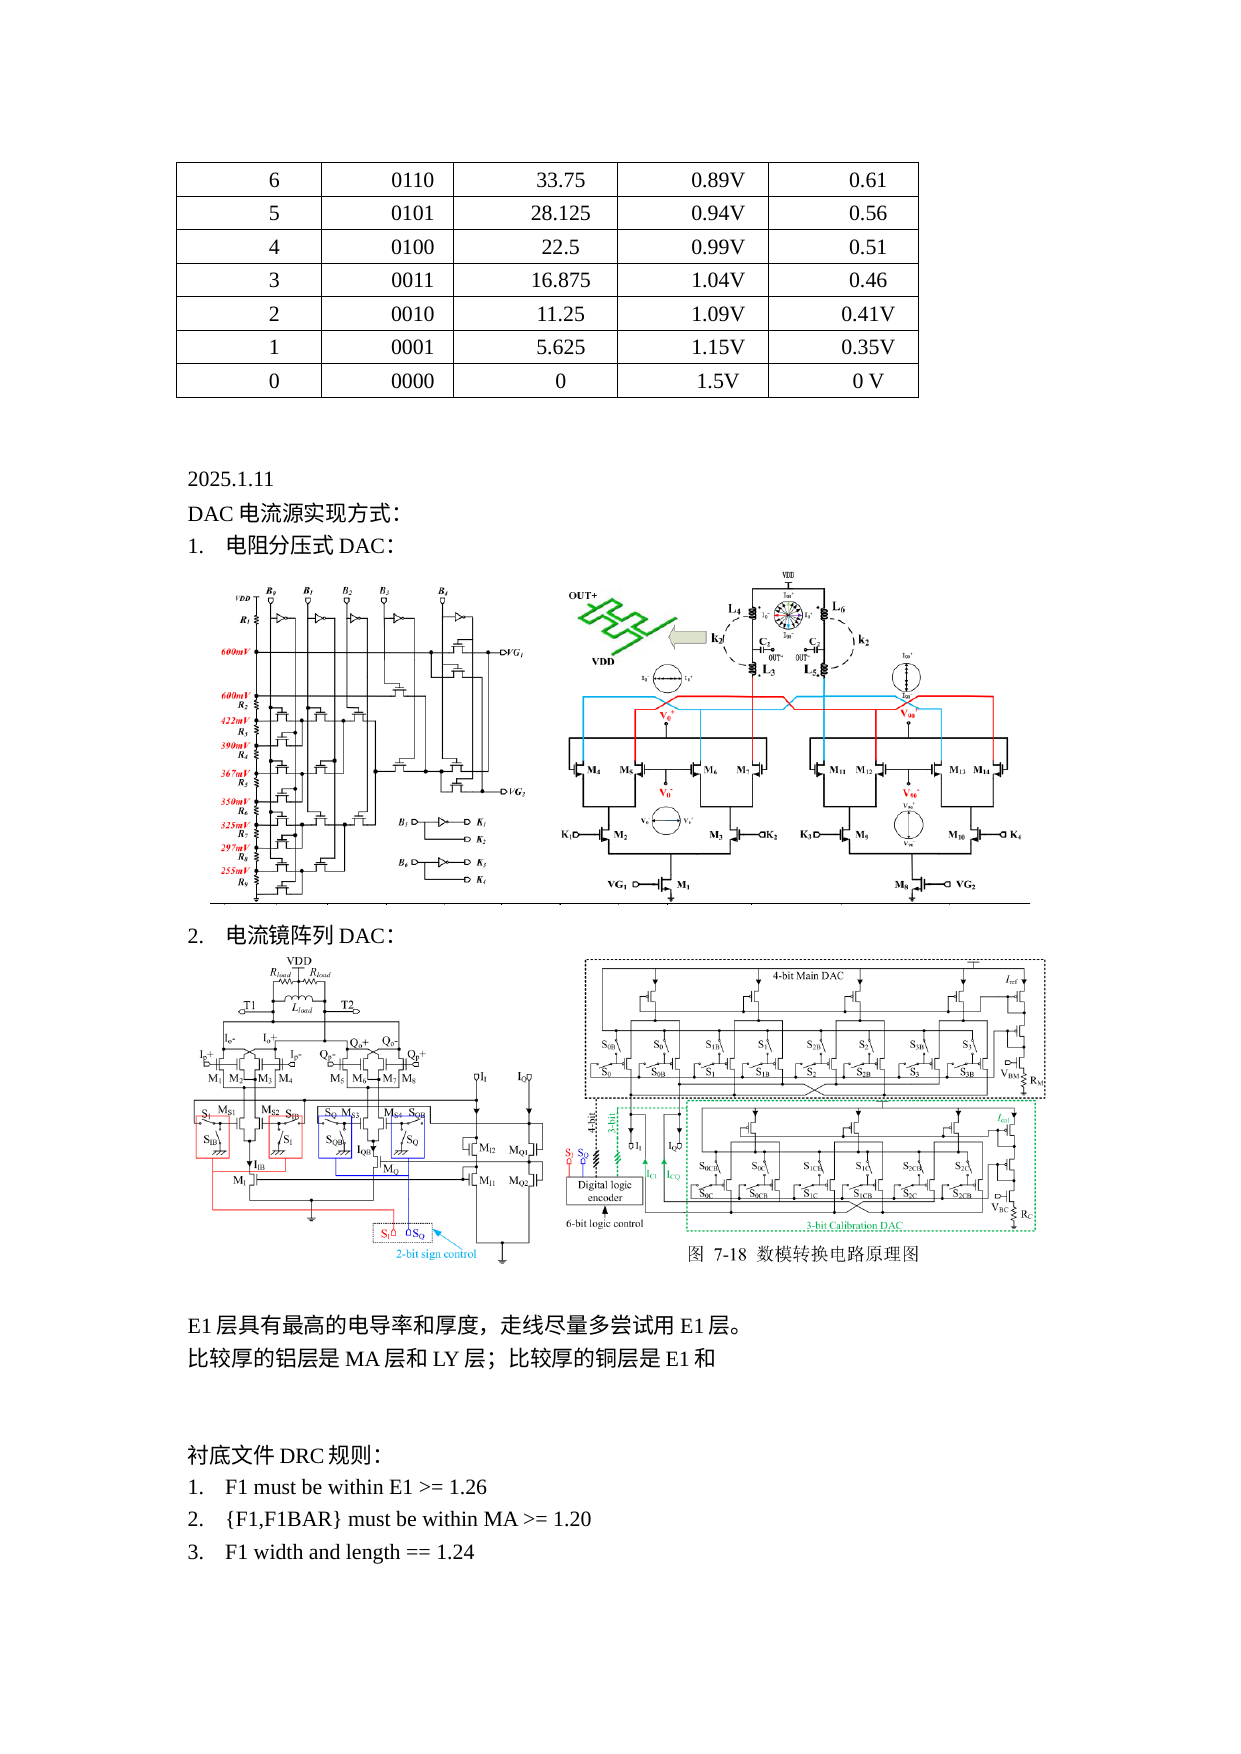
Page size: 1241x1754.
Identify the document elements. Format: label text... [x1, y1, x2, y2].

table_cell 2 [177, 297, 321, 330]
table_cell 3 [177, 264, 321, 296]
list 电阻分压式DAC： [187, 528, 1053, 560]
text 比较厚的铝层是MA层和LY层；比较厚的铜层是E1和 [187, 1340, 1053, 1373]
table_cell 6 [177, 163, 321, 196]
table_cell 1.04V [618, 264, 768, 296]
table_cell 0110 [322, 163, 453, 196]
table_cell 1 [177, 331, 321, 363]
table_cell 0.56 [769, 197, 918, 229]
text DAC电流源实现方式： [187, 495, 1053, 528]
table_cell 0 V [769, 364, 918, 397]
table_cell 0.51 [769, 230, 918, 263]
table_cell 5 [177, 197, 321, 229]
table_cell 0000 [322, 364, 453, 397]
picture [210, 560, 1031, 905]
table_cell 4 [177, 230, 321, 263]
table_cell 11.25 [454, 297, 617, 330]
list F1 width and length == 1.24 [187, 1535, 1053, 1568]
table_cell 0011 [322, 264, 453, 296]
text E1层具有最高的电导率和厚度，走线尽量多尝试用E1层。 [187, 1308, 1053, 1340]
text 衬底文件DRC规则： [187, 1438, 1053, 1470]
table_cell 0.46 [769, 264, 918, 296]
table_cell 0001 [322, 331, 453, 363]
table_cell 0 [177, 364, 321, 397]
table_cell 16.875 [454, 264, 617, 296]
table_cell 0010 [322, 297, 453, 330]
table_cell 0.94V [618, 197, 768, 229]
table_cell 1.09V [618, 297, 768, 330]
table_cell 33.75 [454, 163, 617, 196]
picture [187, 950, 1052, 1268]
table_cell 0.99V [618, 230, 768, 263]
text 2025.1.11 [187, 463, 1053, 495]
table_cell 28.125 [454, 197, 617, 229]
table_cell 1.5V [618, 364, 768, 397]
table_cell 0 [454, 364, 617, 397]
list F1 must be within E1 >= 1.26 [187, 1470, 1053, 1503]
table_cell 1.15V [618, 331, 768, 363]
table_cell 0.41V [769, 297, 918, 330]
table_cell 0101 [322, 197, 453, 229]
table_cell 5.625 [454, 331, 617, 363]
list {F1,F1BAR} must be within MA >= 1.20 [187, 1503, 1053, 1535]
table_cell 0100 [322, 230, 453, 263]
table_cell 22.5 [454, 230, 617, 263]
table_cell 0.89V [618, 163, 768, 196]
list 电流镜阵列DAC： [187, 918, 1053, 950]
table_cell 0.35V [769, 331, 918, 363]
table_cell 0.61 [769, 163, 918, 196]
